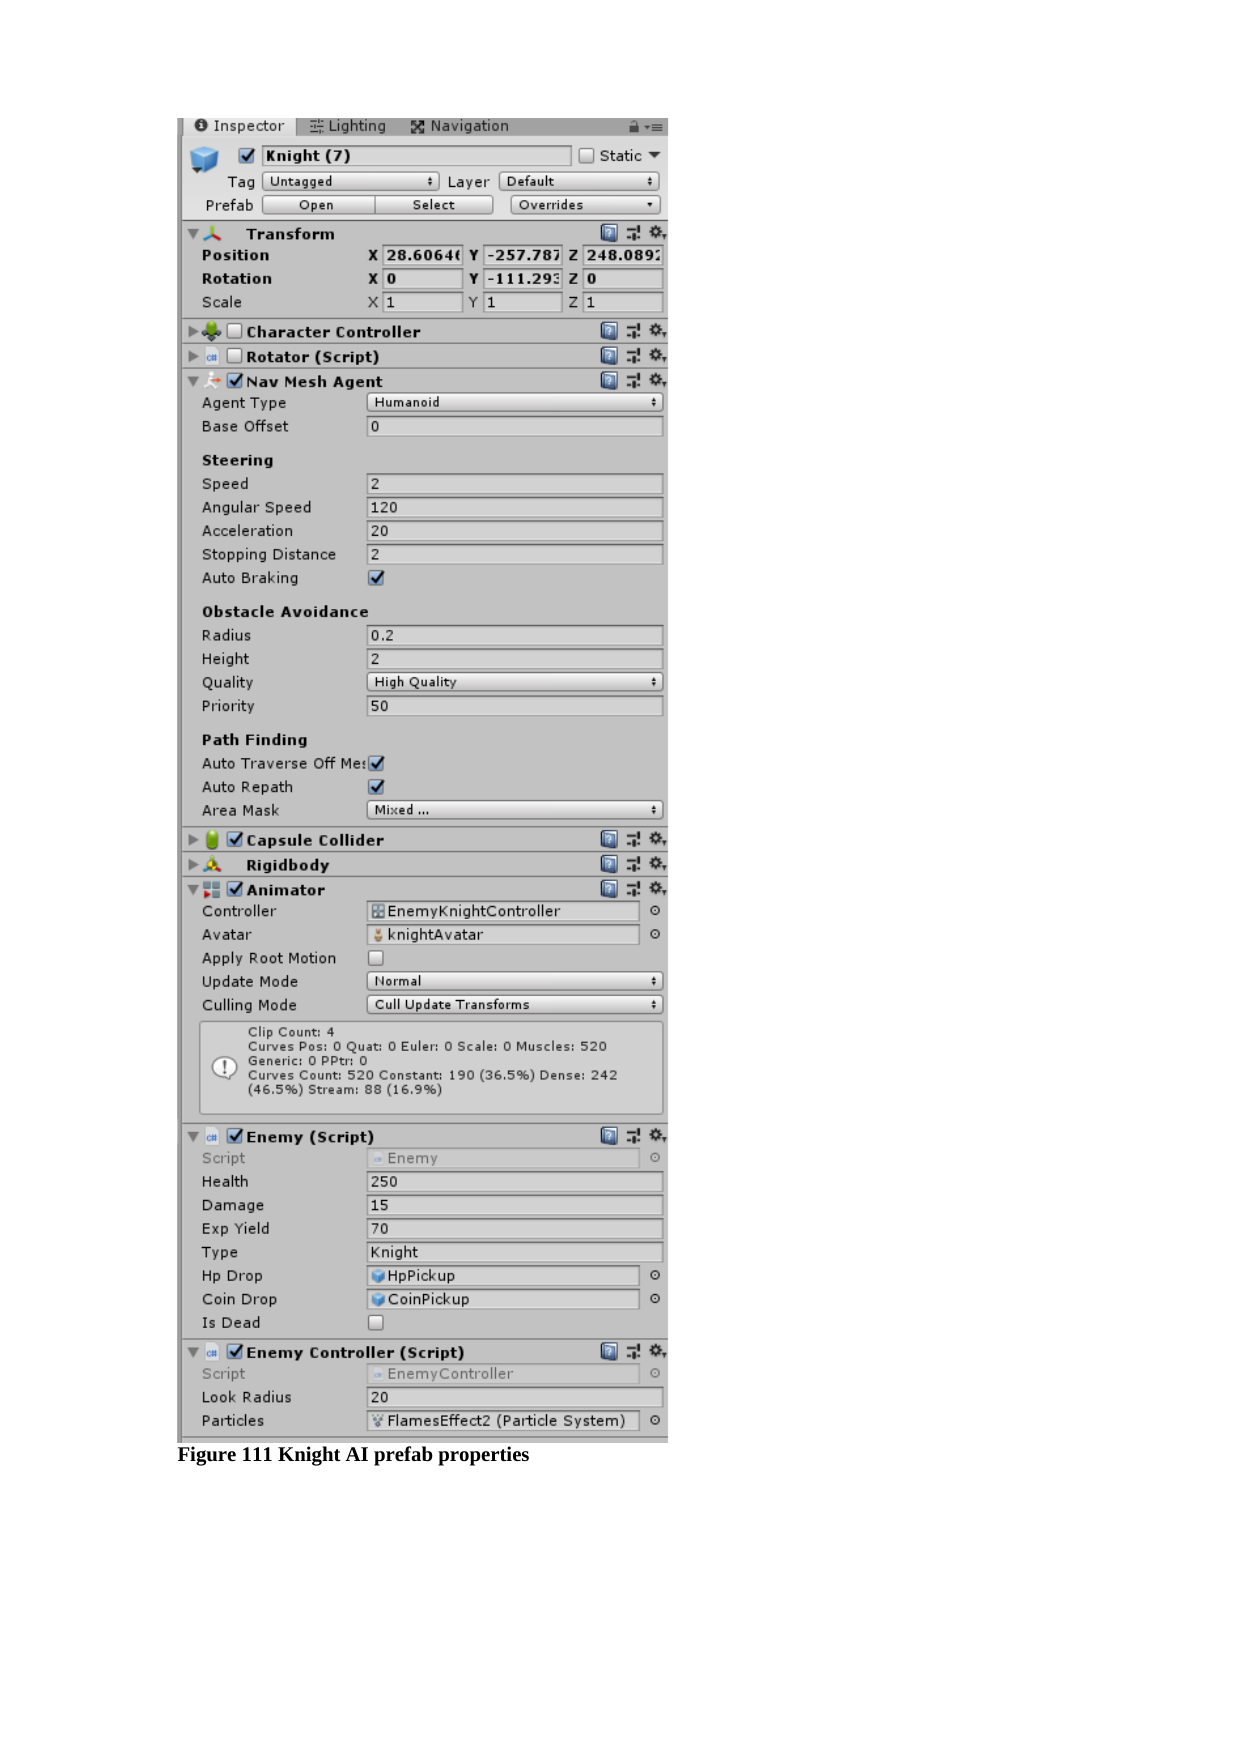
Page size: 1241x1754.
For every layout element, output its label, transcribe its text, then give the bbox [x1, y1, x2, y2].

picture [177, 118, 669, 1443]
text Figure 111 Knight AI prefab properties [177, 1442, 1152, 1466]
